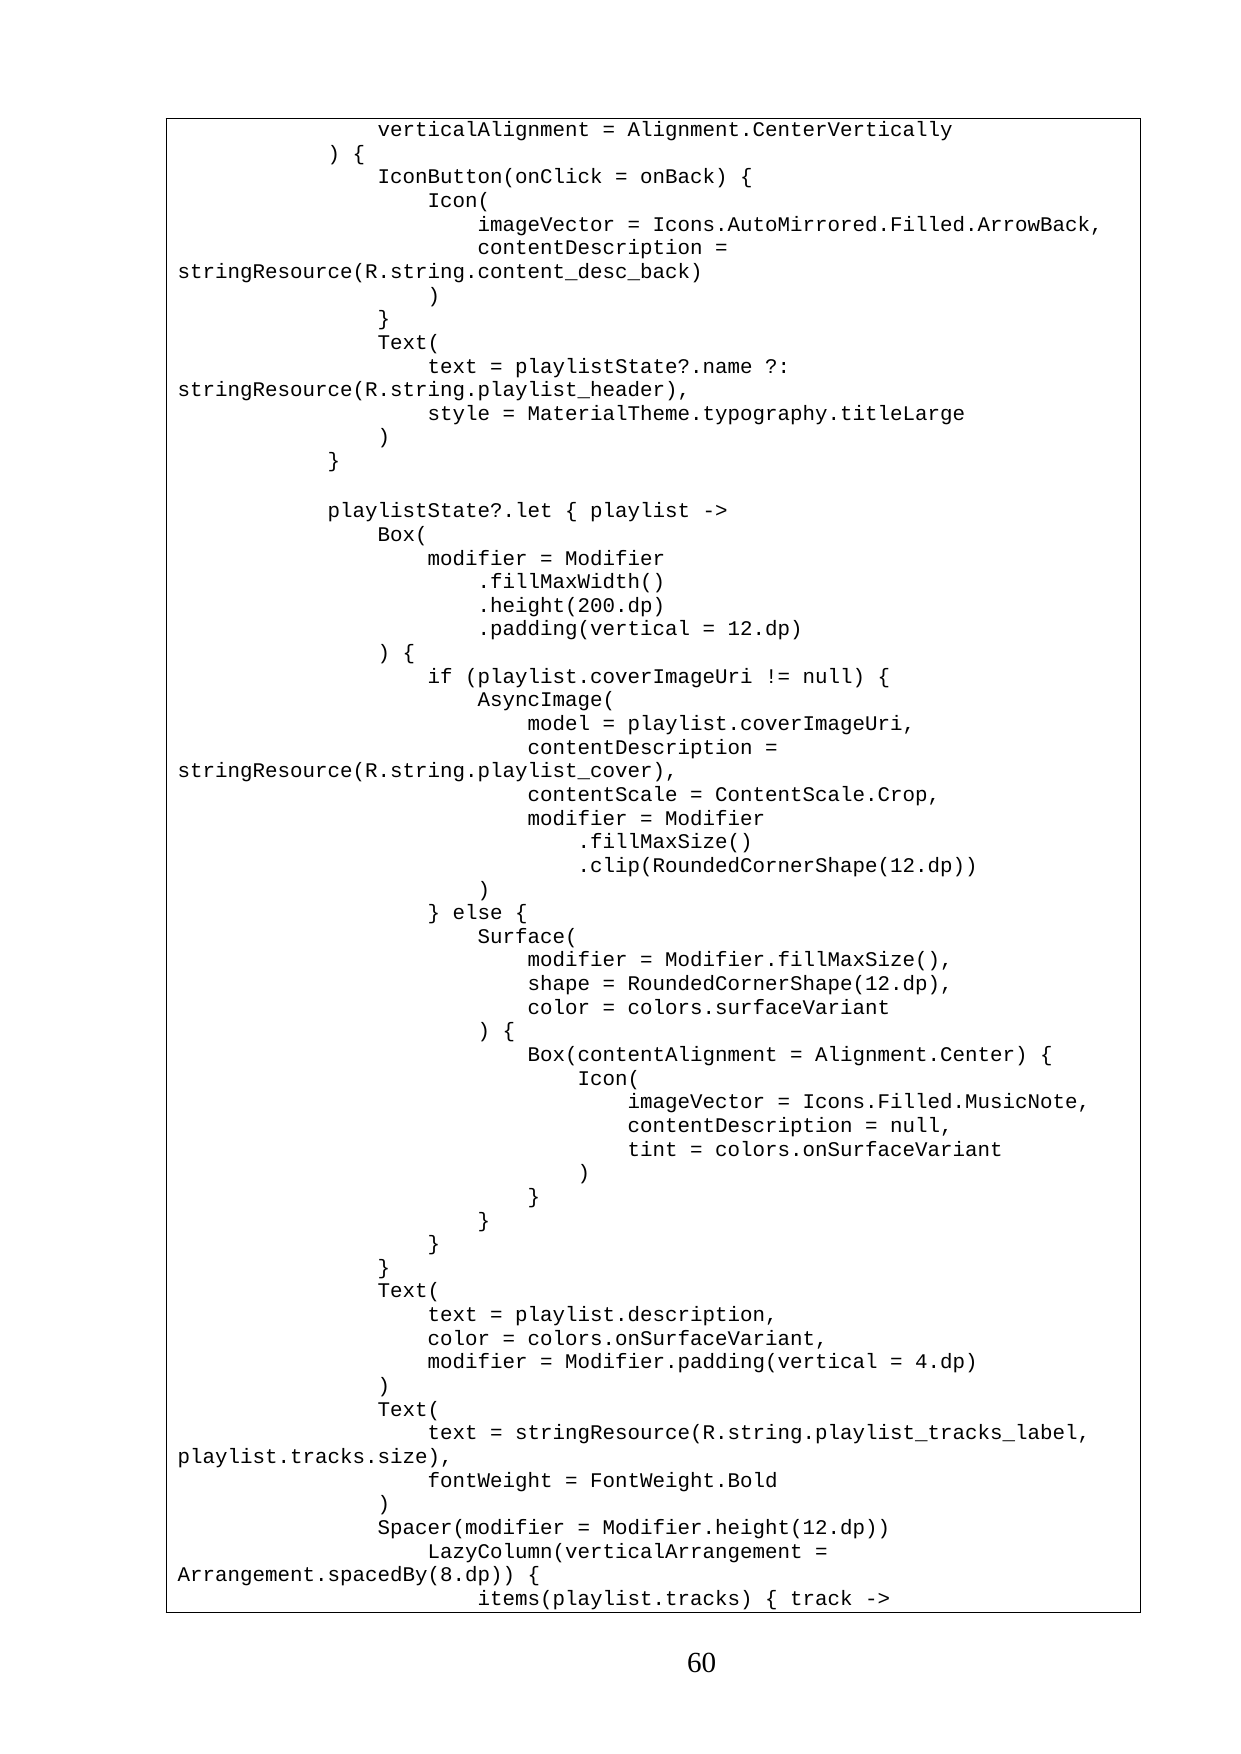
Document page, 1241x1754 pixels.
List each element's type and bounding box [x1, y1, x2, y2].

table_header [167, 119, 1140, 1612]
